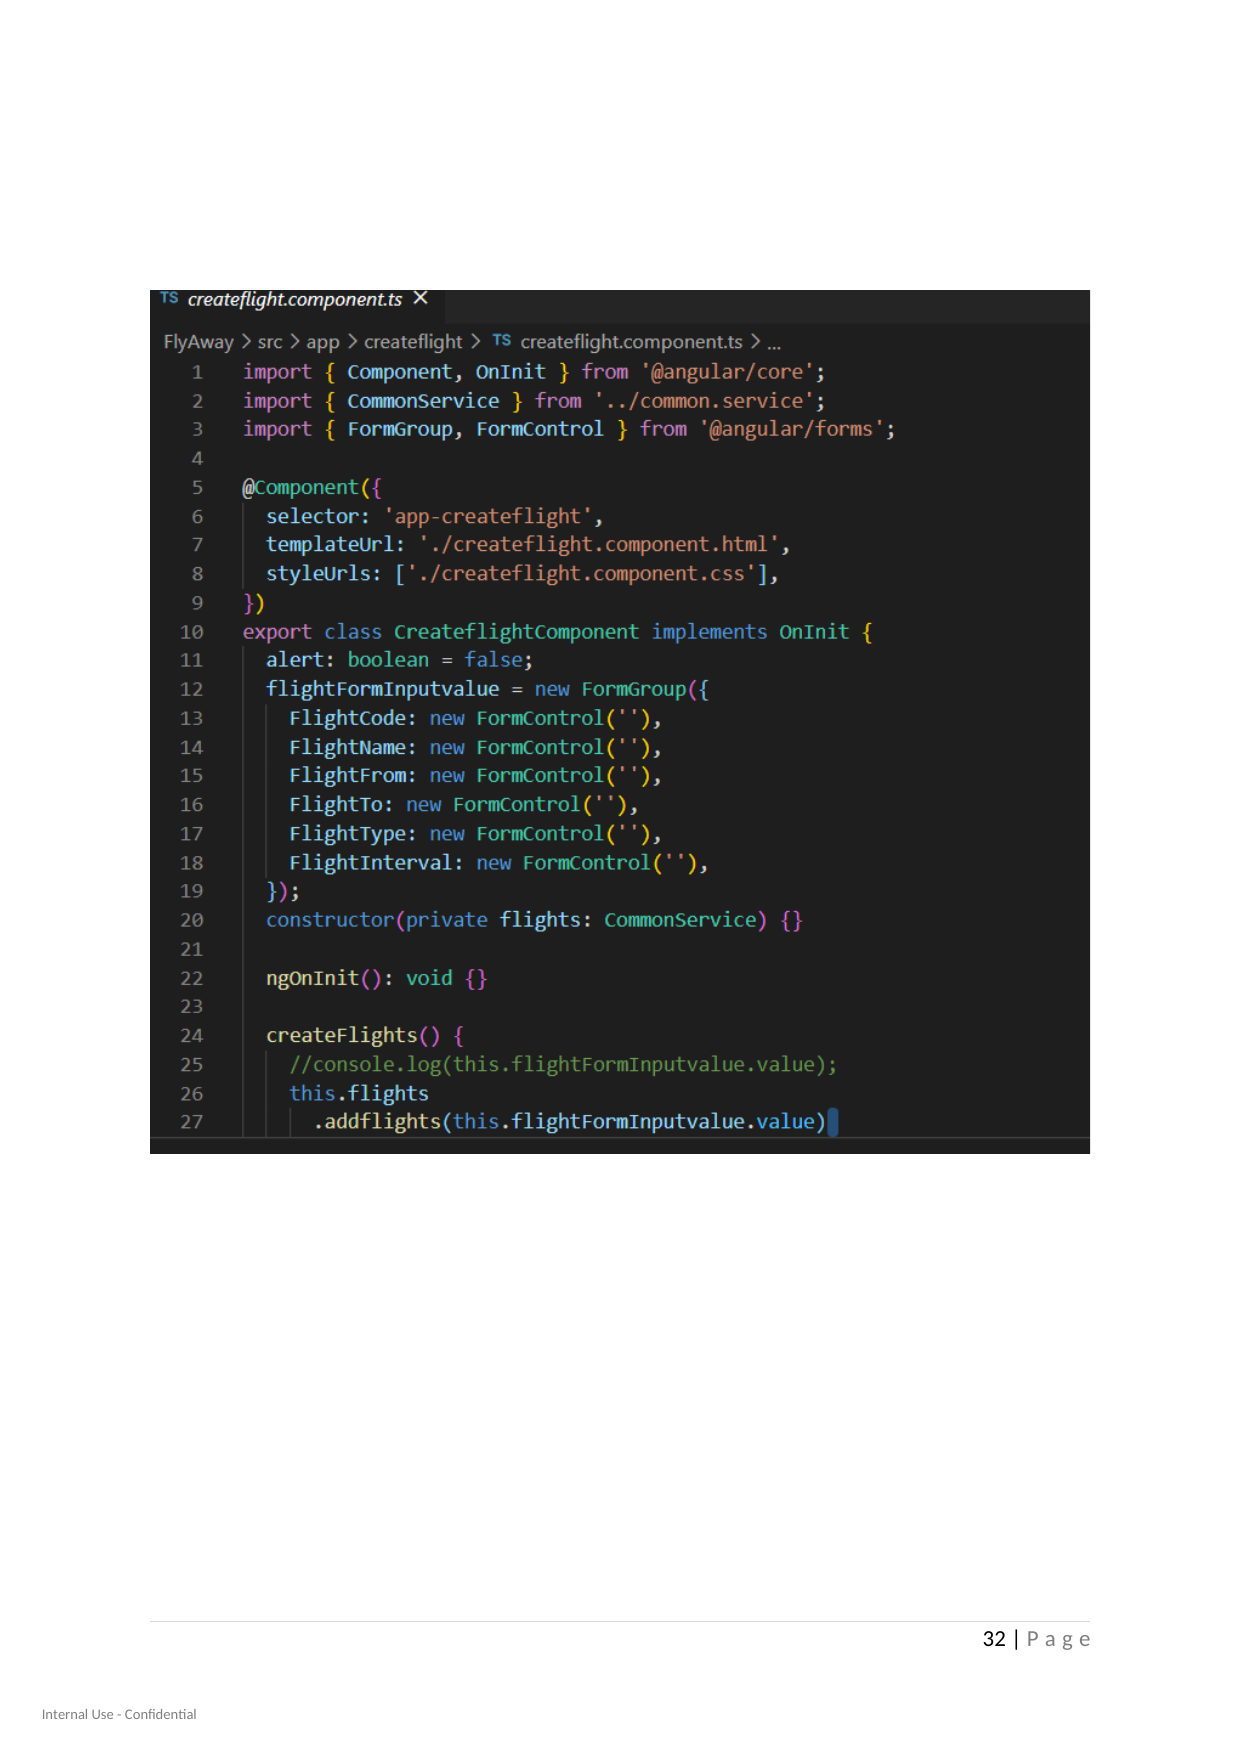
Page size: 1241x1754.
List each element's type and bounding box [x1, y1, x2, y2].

picture [150, 290, 1091, 1154]
